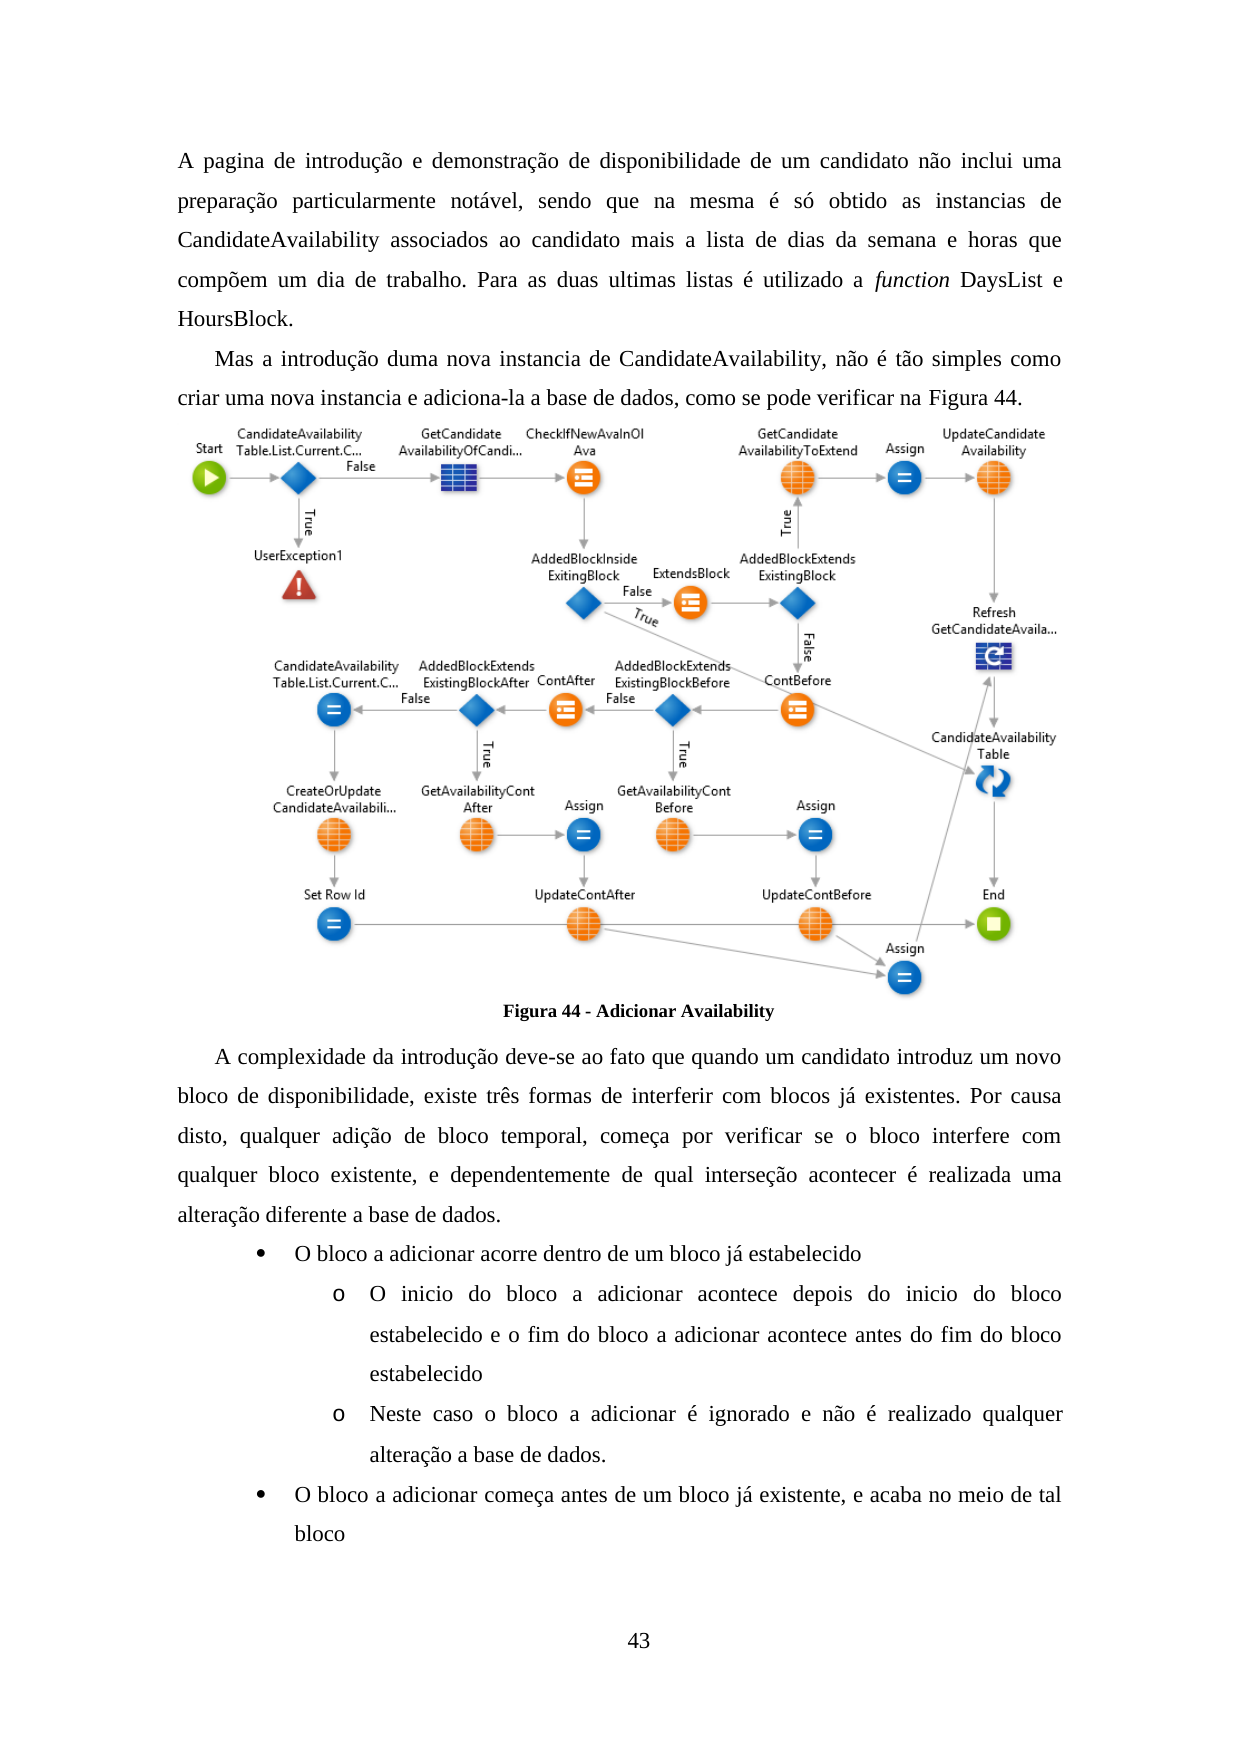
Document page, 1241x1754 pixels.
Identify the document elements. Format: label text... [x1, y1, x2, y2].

text A pagina de introdução e demonstração de disponibilidade de um candidato não inclui uma preparação particularmente notável, sendo que na mesma é só obtido as instancias de CandidateAvailability associados ao candidato mais a lista de dias da semana e horas que compõem um dia de trabalho. Para as duas ultimas listas é utilizado a function DaysList e HoursBlock. [177, 148, 1063, 332]
text Figura - Adicionar Availability [177, 1001, 1063, 1022]
list O bloco a adicionar acorre dentro de um bloco já estabelecido [257, 1240, 1063, 1267]
list Neste caso o bloco a adicionar é ignorado e não é realizado qualquer alteração a base de dados. [332, 1400, 1063, 1468]
picture [177, 423, 1063, 1001]
list O bloco a adicionar começa antes de um bloco já existente, e acaba no meio de tal bloco [257, 1481, 1063, 1547]
text Mas a introdução duma nova instancia de CandidateAvailability, não é tão simples como criar uma nova instancia e adiciona-la a base de dados, como se pode verificar na Figura 44. [177, 345, 1063, 411]
list O inicio do bloco a adicionar acontece depois do inicio do bloco estabelecido e o fim do bloco a adicionar acontece antes do fim do bloco estabelecido [332, 1280, 1063, 1387]
text A complexidade da introdução deve-se ao fato que quando um candidato introduz um novo bloco de disponibilidade, existe três formas de interferir com blocos já existentes. Por causa disto, qualquer adição de bloco temporal, começa por verificar se o bloco interfere com qualquer bloco existente, e dependentemente de qual interseção acontecer é realizada uma alteração diferente a base de dados. [177, 1043, 1063, 1227]
